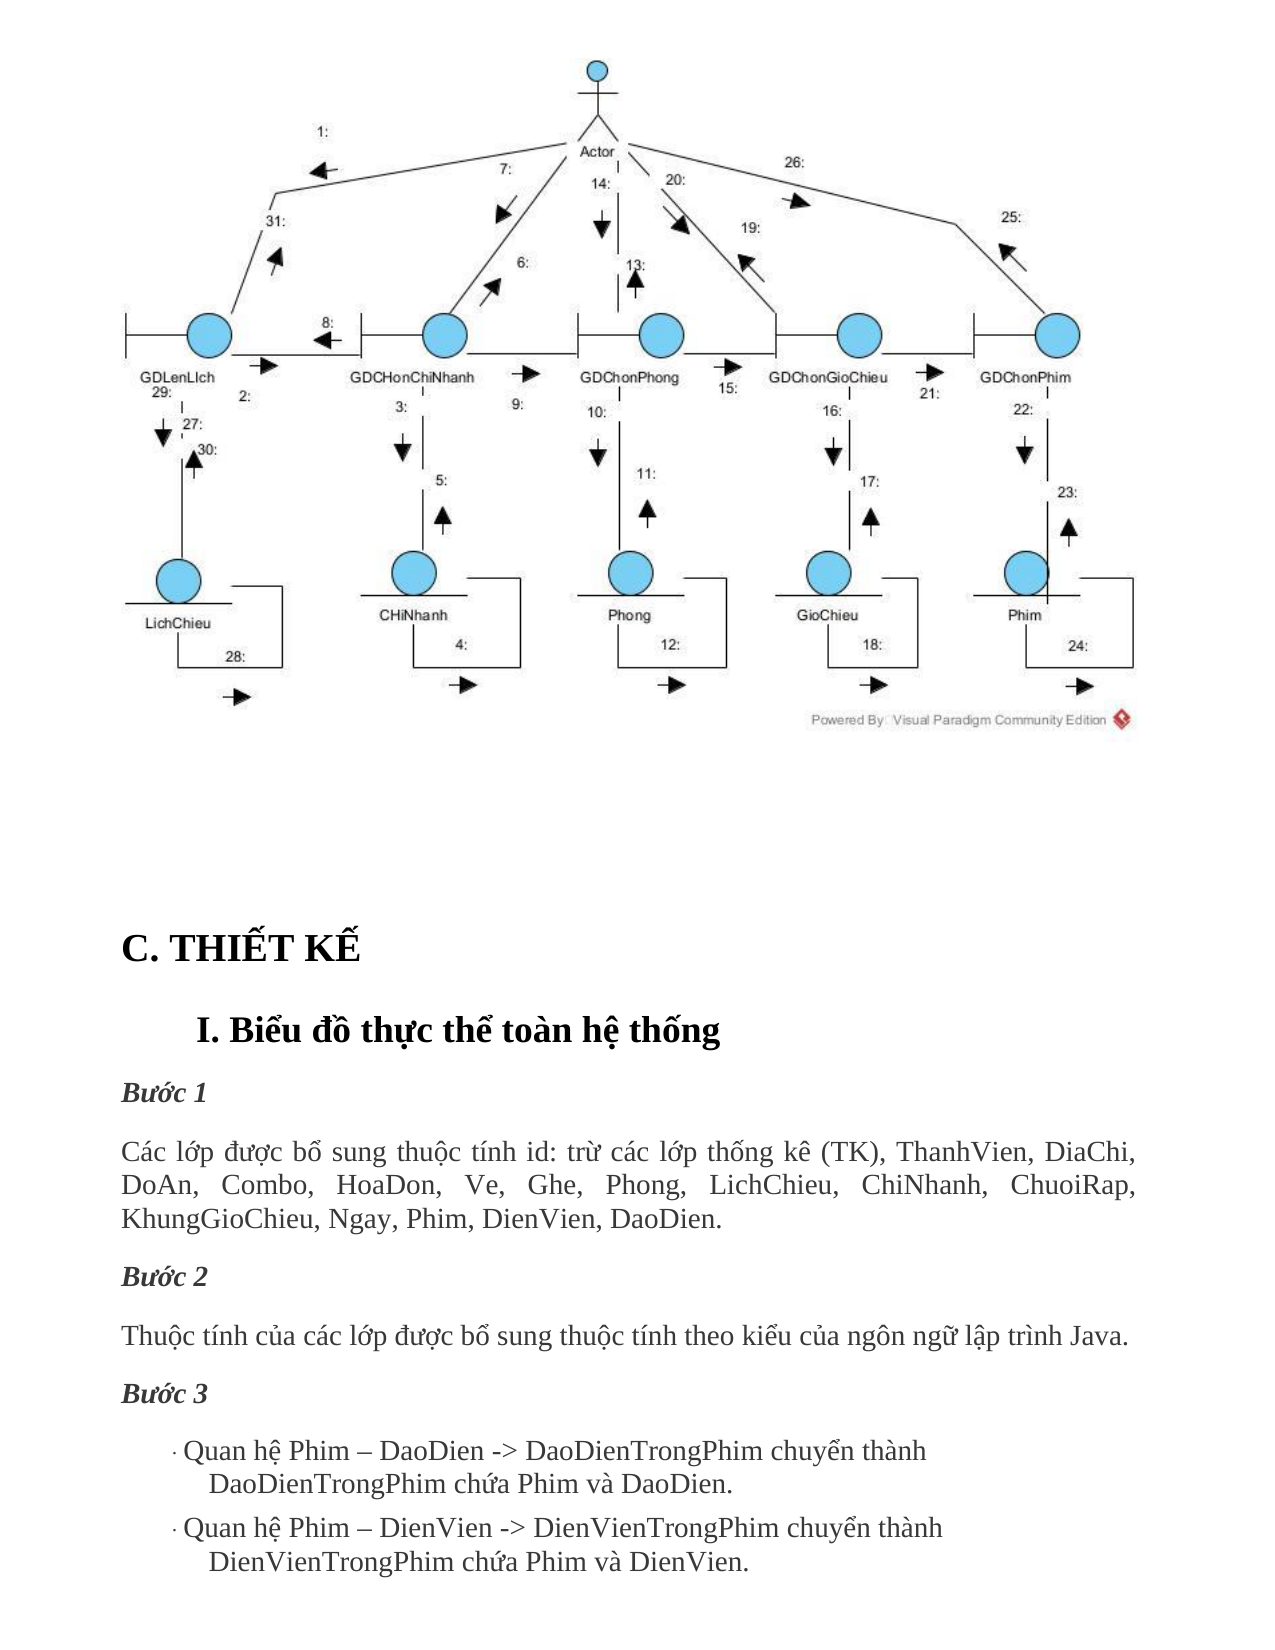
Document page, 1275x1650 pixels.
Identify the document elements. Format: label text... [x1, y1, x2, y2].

text Bước 1 [121, 1075, 1137, 1109]
subtitle I. Biểu đồ thực thể toàn hệ thống [196, 1007, 1137, 1050]
subtitle C. THIẾT KẾ [121, 924, 1137, 970]
text · Quan hệ Phim – DaoDien -> DaoDienTrongPhim chuyển thành DaoDienTrongPhim chứa Phim và DaoDien. [171, 1433, 1137, 1500]
text Bước 3 [121, 1377, 1137, 1410]
text Bước 2 [121, 1259, 1137, 1293]
text · Quan hệ Phim – DienVien -> DienVienTrongPhim chuyển thành DienVienTrongPhim chứa Phim và DienVien. [171, 1511, 1137, 1578]
text Thuộc tính của các lớp được bổ sung thuộc tính theo kiểu của ngôn ngữ lập trình Java. [121, 1318, 1137, 1352]
text Các lớp được bổ sung thuộc tính id: trừ các lớp thống kê (TK), ThanhVien, DiaChi, DoAn, Combo, HoaDon, Ve, Ghe, Phong, LichChieu, ChiNhanh, ChuoiRap, KhungGioChieu, Ngay, Phim, DienVien, DaoDien. [121, 1134, 1137, 1234]
picture [120, 58, 1138, 742]
